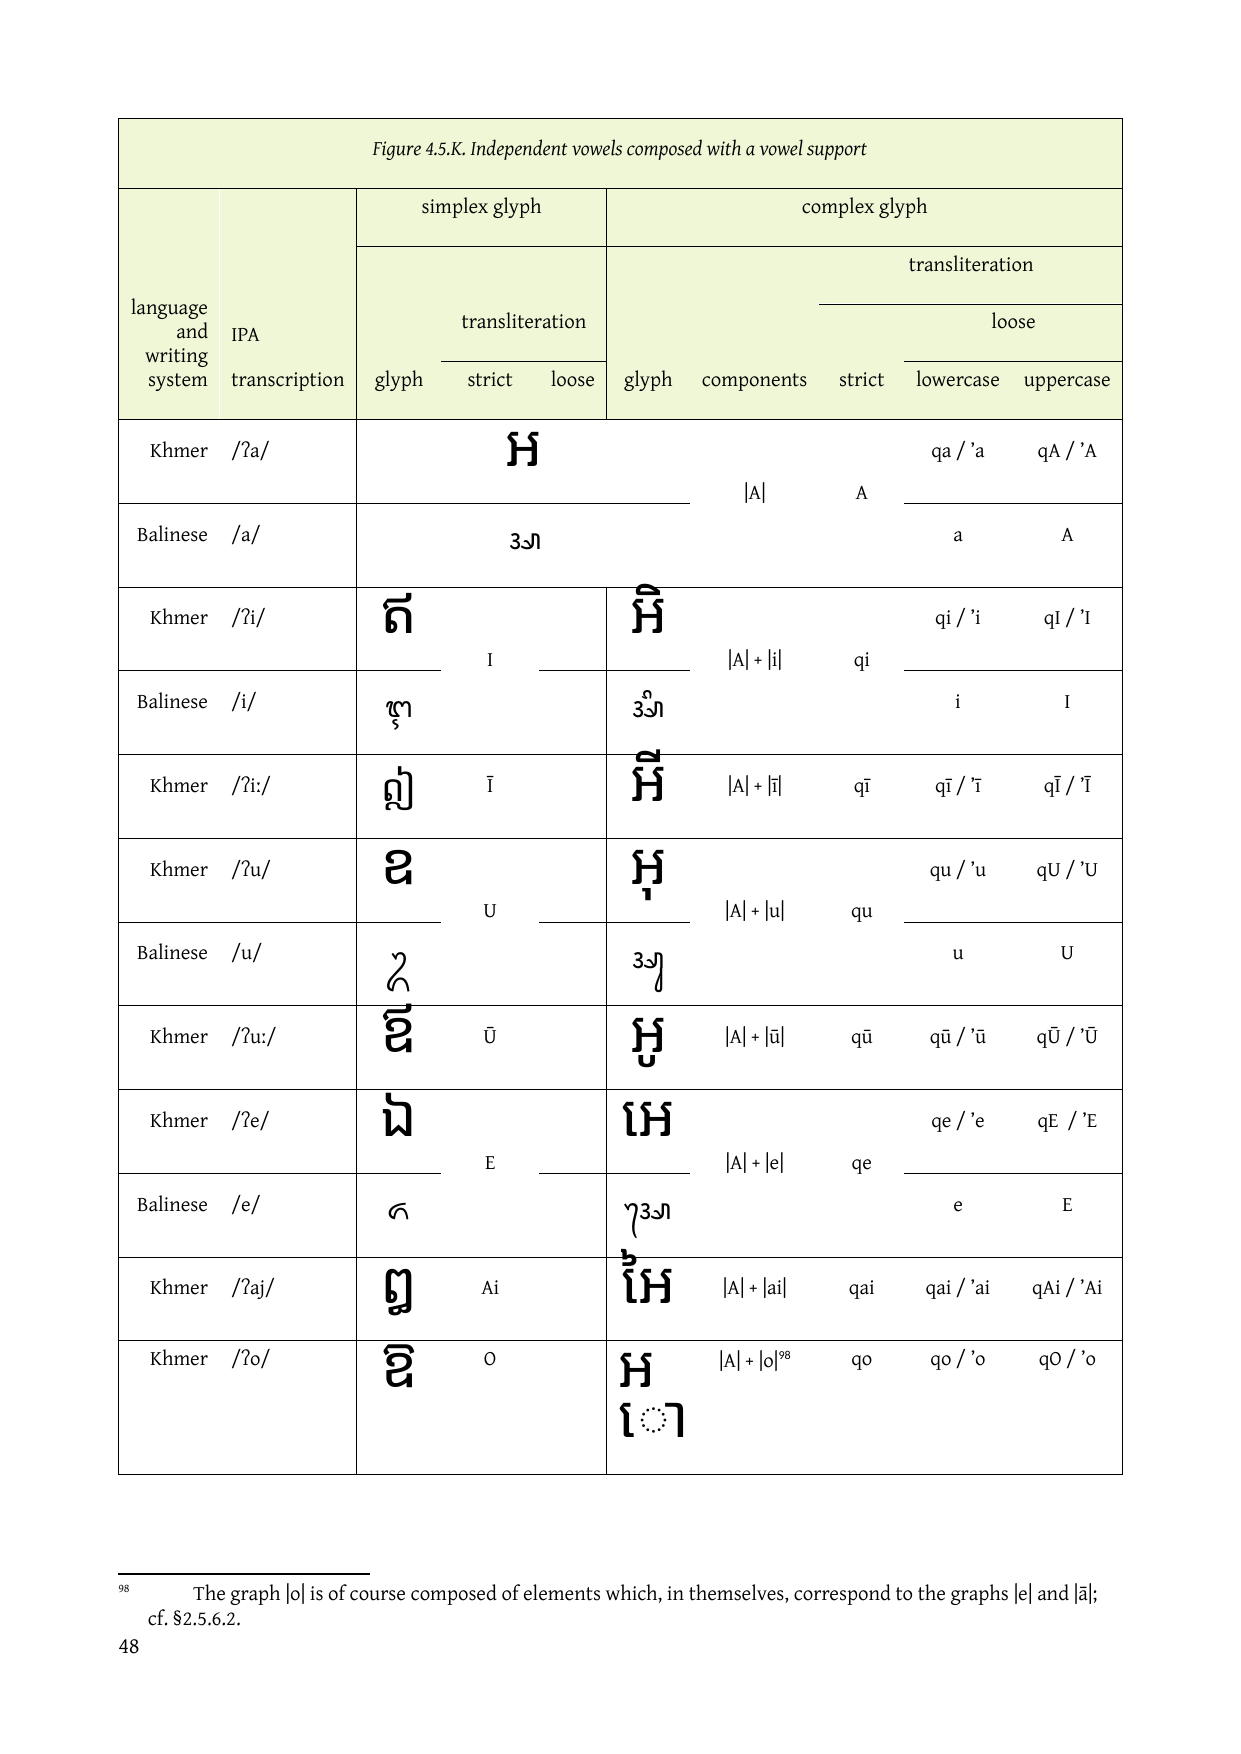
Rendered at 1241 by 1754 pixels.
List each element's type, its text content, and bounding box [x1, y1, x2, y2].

table_cell A [819, 420, 904, 587]
table_cell អី [607, 755, 690, 838]
table_cell |A| + |u| [690, 839, 819, 1005]
table_cell Balinese [119, 671, 219, 754]
table_cell |A| + |o| [690, 1341, 819, 1474]
table_cell Balinese [119, 504, 219, 587]
table_cell |A| + |i| [690, 588, 819, 754]
table_cell [539, 671, 606, 754]
table_cell ឯ [357, 1090, 441, 1173]
table_cell lowercase [904, 362, 1012, 419]
table_cell ឰ [357, 1258, 441, 1340]
table_cell អ [357, 420, 690, 503]
table_cell [539, 755, 606, 838]
table_cell qe / ’e [904, 1090, 1012, 1173]
table_cell /ʔe/ [220, 1090, 356, 1173]
table_cell strict [441, 362, 539, 419]
table_cell Balinese [119, 1174, 219, 1257]
table_cell ᬅᬸ [607, 923, 690, 1005]
table_cell uppercase [1012, 362, 1122, 419]
table_cell A [1012, 504, 1122, 587]
table_cell qU / ’U [1012, 839, 1122, 922]
table_cell E [1012, 1174, 1122, 1257]
table_cell /ʔo/ [220, 1341, 356, 1474]
table_cell ᬉ [357, 923, 441, 1005]
table_cell Khmer [119, 1341, 219, 1474]
table_cell qA / ’A [1012, 420, 1122, 503]
table_cell Ī [441, 755, 539, 838]
table_cell qi [819, 588, 904, 754]
table_cell /i/ [220, 671, 356, 754]
table_cell I [1012, 671, 1122, 754]
table_cell qa / ’a [904, 420, 1012, 503]
table_cell simplex glyph [357, 189, 606, 246]
table_cell |A| + |ī| [690, 755, 819, 838]
table_cell |A| [690, 420, 819, 587]
table_cell អូ [607, 1006, 690, 1089]
table_cell Ai [441, 1258, 539, 1340]
table_cell [539, 839, 606, 922]
table_cell អោ [607, 1341, 690, 1474]
table_cell qū / ’ū [904, 1006, 1012, 1089]
table_cell E [441, 1090, 539, 1257]
table_cell qī / ’ī [904, 755, 1012, 838]
table_cell ឪ [357, 1006, 441, 1089]
table_cell Balinese [119, 923, 219, 1005]
table_cell Khmer [119, 420, 219, 503]
table_cell U [441, 839, 539, 1005]
table_header Figure 4.5.B. Independent vowels composed with a vowel support [119, 119, 1122, 188]
table_cell ᬏ [357, 1174, 441, 1257]
table_cell i [904, 671, 1012, 754]
table_cell qE / ’E [1012, 1090, 1122, 1173]
table_cell អេ [607, 1090, 690, 1173]
table_cell qu [819, 839, 904, 1005]
table_cell /ʔuː/ [220, 1006, 356, 1089]
table_cell អុ [607, 839, 690, 922]
table_cell ᬇ [357, 671, 441, 754]
table_cell Ū [441, 1006, 539, 1089]
table_cell I [441, 588, 539, 754]
table_cell ឱ [357, 1341, 441, 1474]
table_cell qO / ’o [1012, 1341, 1122, 1474]
table_cell Khmer [119, 1006, 219, 1089]
table_cell components [690, 247, 819, 419]
table_cell qŪ / ’Ū [1012, 1006, 1122, 1089]
table_cell Khmer [119, 588, 219, 670]
table_cell qo / ’o [904, 1341, 1012, 1474]
table_cell /u/ [220, 923, 356, 1005]
table_cell /ʔu/ [220, 839, 356, 922]
table_cell /ʔi/ [220, 588, 356, 670]
table_cell |A| + |ai| [690, 1258, 819, 1340]
table_cell glyph [607, 247, 690, 419]
table_cell glyph [357, 247, 441, 419]
table_cell [539, 1006, 606, 1089]
table_cell [539, 1174, 606, 1257]
table_cell loose [904, 305, 1122, 361]
table_cell O [441, 1341, 539, 1474]
table_cell qi / ’i [904, 588, 1012, 670]
table_cell ឥ [357, 588, 441, 670]
table_cell transliteration [441, 247, 606, 361]
table_cell qe [819, 1090, 904, 1257]
table_cell ឦ [357, 755, 441, 838]
table_cell qai [819, 1258, 904, 1340]
table_cell IPA transcription [220, 189, 356, 419]
table_cell /e/ [220, 1174, 356, 1257]
table_cell language and writing system [119, 189, 219, 419]
table_cell qai / ’ai [904, 1258, 1012, 1340]
table_cell qĪ / ’Ī [1012, 755, 1122, 838]
table_cell /ʔaj/ [220, 1258, 356, 1340]
table_cell |A| + |e| [690, 1090, 819, 1257]
table_cell u [904, 923, 1012, 1005]
table_cell ᬅᬾ [607, 1174, 690, 1257]
table_cell e [904, 1174, 1012, 1257]
table_cell a [904, 504, 1012, 587]
table_cell /ʔiː/ [220, 755, 356, 838]
table_cell [539, 1090, 606, 1173]
table_cell អៃ [607, 1258, 690, 1340]
table_cell /a/ [220, 504, 356, 587]
table_cell [539, 1341, 606, 1474]
table_cell [539, 588, 606, 670]
table_cell |A| + |ū| [690, 1006, 819, 1089]
table_cell complex glyph [607, 189, 1122, 246]
table_cell ᬅ [357, 504, 690, 587]
table_cell strict [819, 305, 904, 419]
table_cell [539, 1258, 606, 1340]
table_cell Khmer [119, 755, 219, 838]
table_cell ᬅᬶ [607, 671, 690, 754]
table_cell /ʔa/ [220, 420, 356, 503]
table_cell qo [819, 1341, 904, 1474]
table_cell qū [819, 1006, 904, 1089]
table_cell loose [539, 362, 606, 419]
table_cell qī [819, 755, 904, 838]
table_cell អិ [607, 588, 690, 670]
table_cell U [1012, 923, 1122, 1005]
table_cell transliteration [819, 247, 1122, 303]
table_cell qu / ’u [904, 839, 1012, 922]
table_cell qAi / ’Ai [1012, 1258, 1122, 1340]
table_cell qI / ’I [1012, 588, 1122, 670]
table_cell Khmer [119, 839, 219, 922]
table_cell Khmer [119, 1090, 219, 1173]
table_cell [539, 923, 606, 1005]
table_cell ឧ [357, 839, 441, 922]
table_cell Khmer [119, 1258, 219, 1340]
